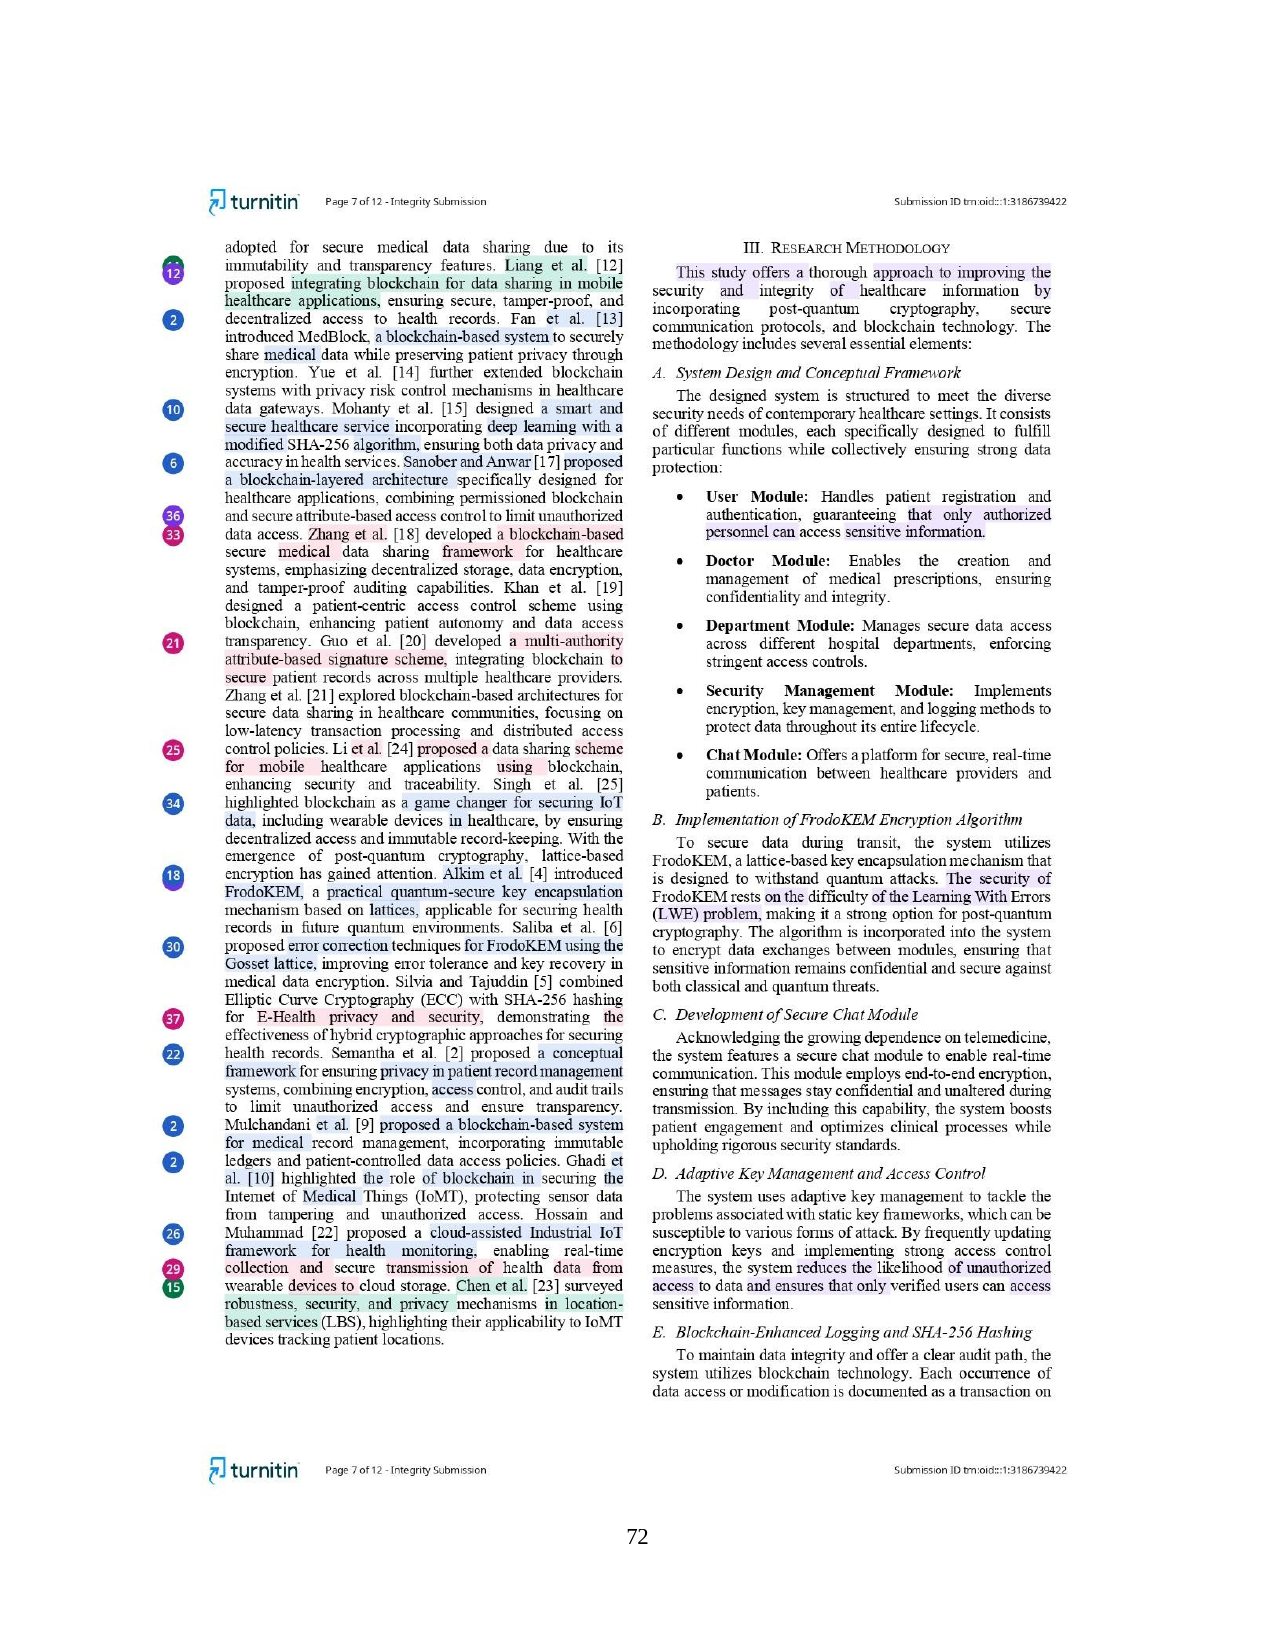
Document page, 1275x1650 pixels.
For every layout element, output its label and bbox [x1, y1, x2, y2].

picture [150, 150, 1125, 1529]
